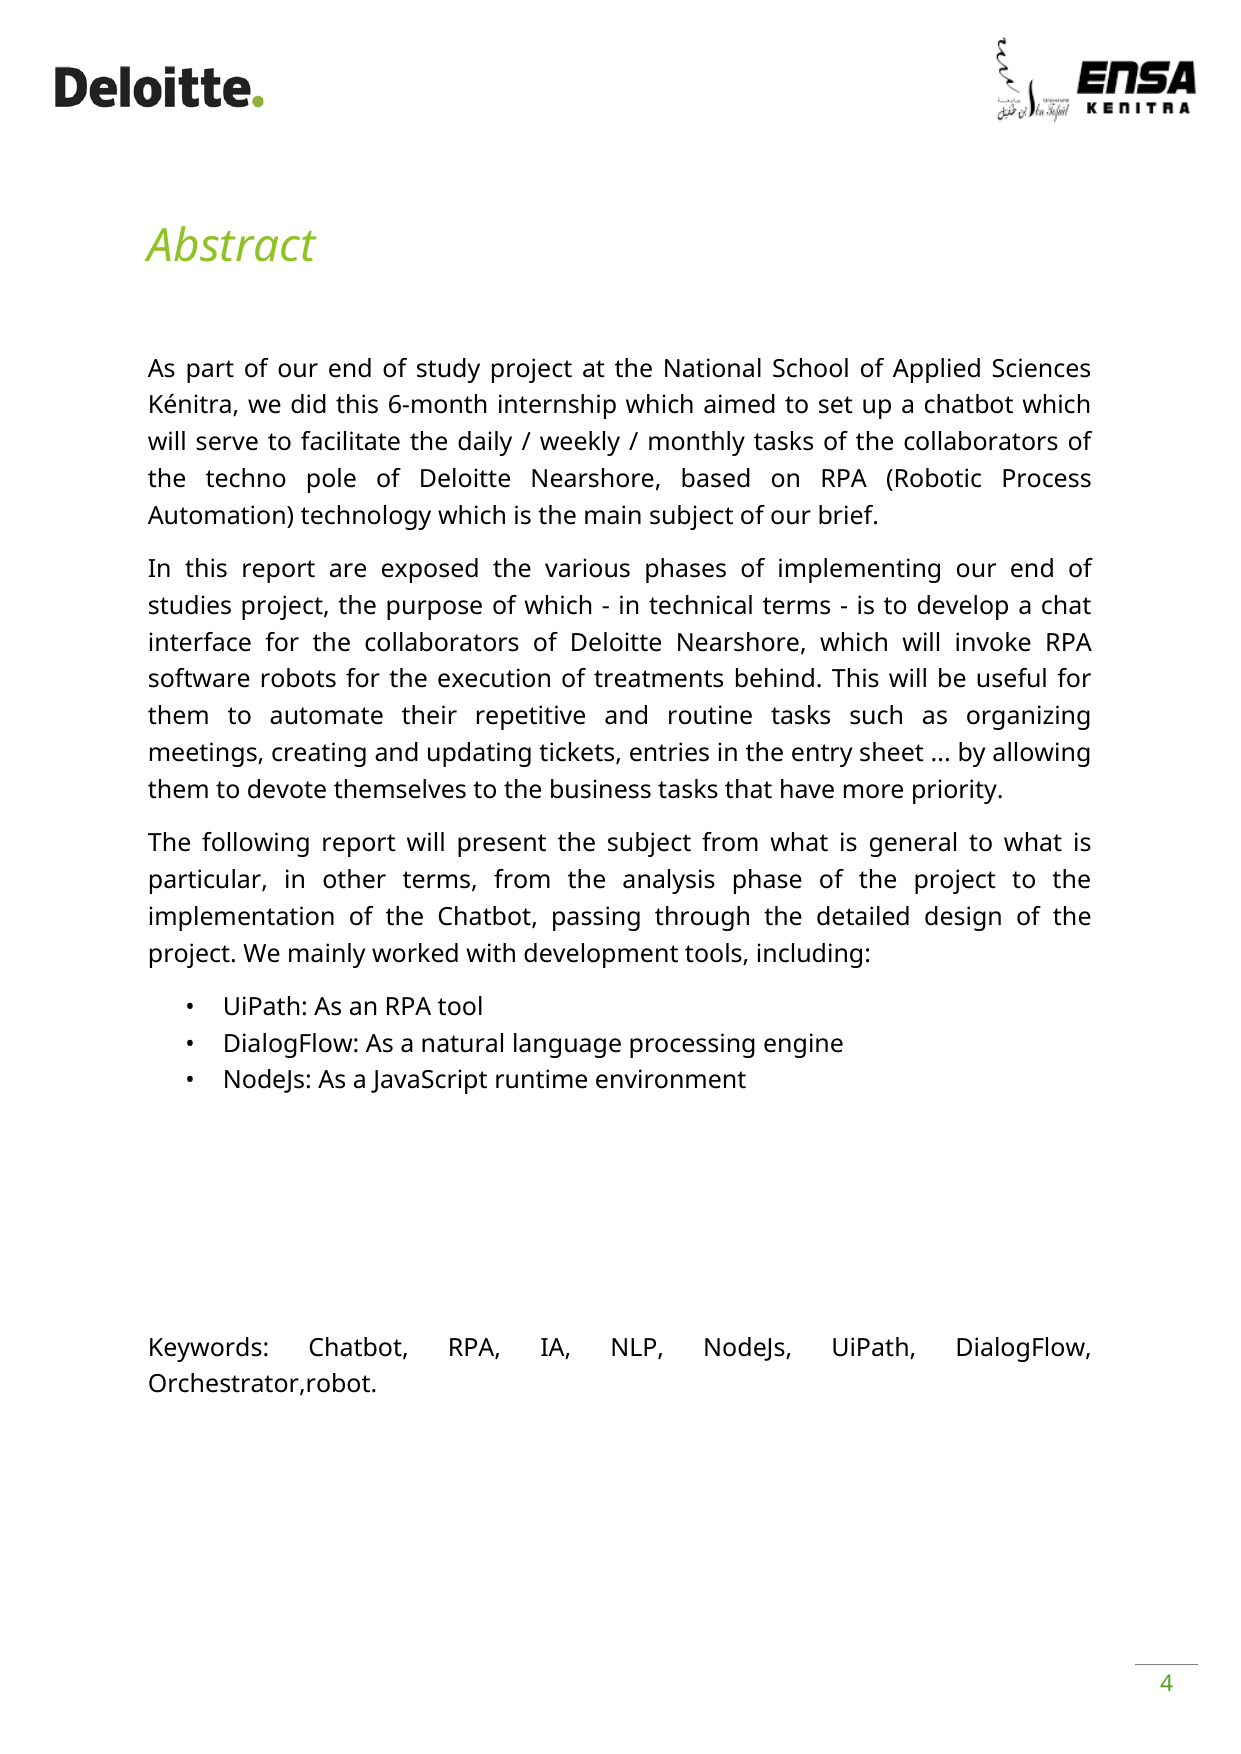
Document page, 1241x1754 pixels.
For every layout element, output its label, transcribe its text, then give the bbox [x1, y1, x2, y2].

text In this report are exposed the various phases of implementing our end of studies project, the purpose of which - in technical terms - is to develop a chat interface for the collaborators of Deloitte Nearshore, which will invoke RPA software robots for the execution of treatments behind. This will be useful for them to automate their repetitive and routine tasks such as organizing meetings, creating and updating tickets, entries in the entry sheet ... by allowing them to devote themselves to the business tasks that have more priority. [148, 551, 1093, 806]
text Keywords: Chatbot, RPA, IA, NLP, NodeJs, UiPath, DialogFlow, Orchestrator,robot. [148, 1329, 1093, 1400]
text Abstract [148, 213, 1093, 275]
list NodeJs: As a JavaScript runtime environment [185, 1062, 1093, 1096]
text The following report will present the subject from what is general to what is particular, in other terms, from the analysis phase of the project to the implementation of the Chatbot, passing through the detailed design of the project. We mainly worked with development tools, including: [148, 825, 1093, 969]
picture [46, 53, 273, 147]
text As part of our end of study project at the National School of Applied Sciences Kénitra, we did this 6-month internship which aimed to set up a chatbot which will serve to facilitate the daily / weekly / monthly tasks of the collaborators of the techno pole of Deloitte Nearshore, based on RPA (Robotic Process Automation) technology which is the main subject of our brief. [148, 350, 1093, 531]
picture [947, 24, 1241, 139]
list UiPath: As an RPA tool [185, 989, 1093, 1023]
list DialogFlow: As a natural language processing engine [185, 1025, 1093, 1059]
